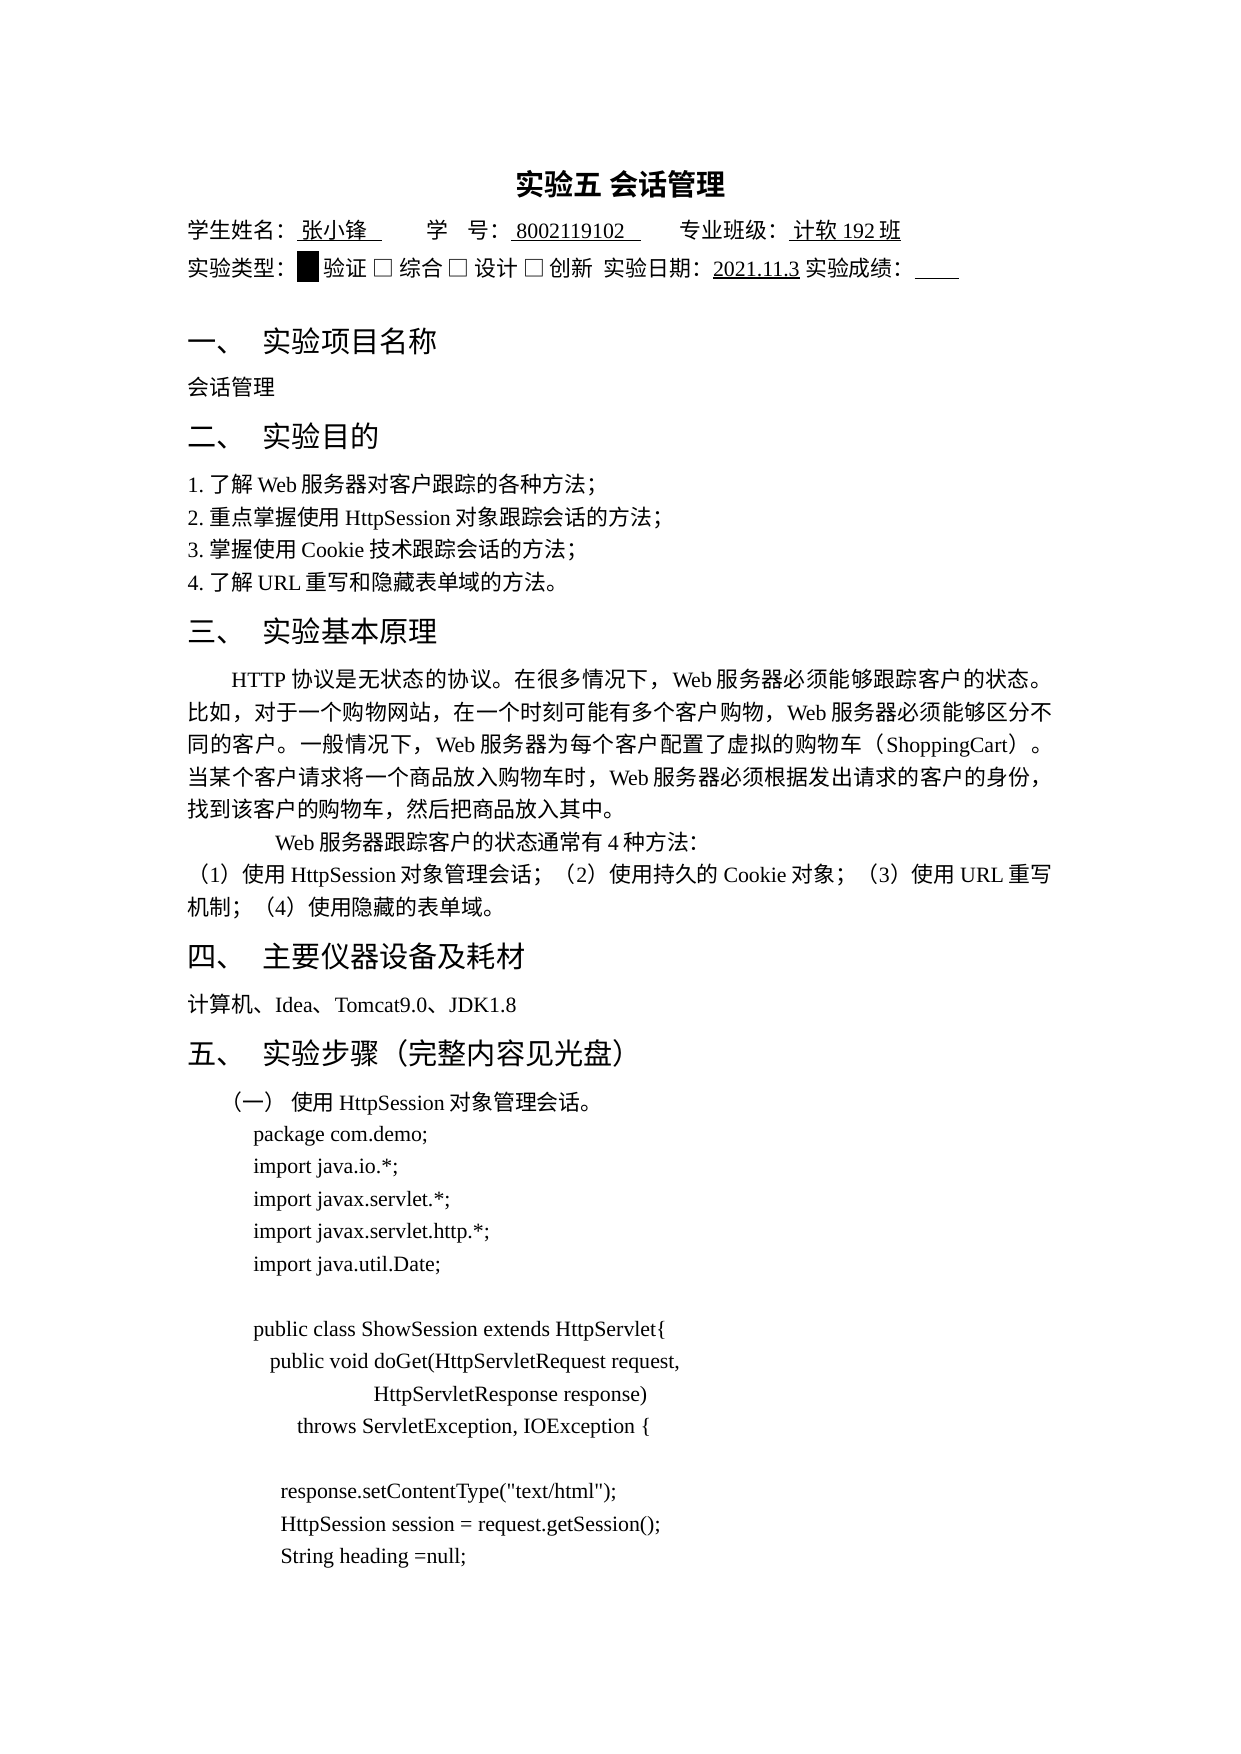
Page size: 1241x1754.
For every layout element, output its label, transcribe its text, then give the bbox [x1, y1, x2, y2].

text throws ServletException, IOException { [253, 1409, 1053, 1442]
list 实验步骤（完整内容见光盘） [187, 1019, 1053, 1084]
text 会话管理 [187, 369, 1053, 402]
text package com.demo; [253, 1117, 1053, 1149]
text import java.util.Date; [253, 1247, 1053, 1279]
text 2. 重点掌握使用HttpSession对象跟踪会话的方法； [187, 499, 1053, 532]
text 实验五 会话管理 [187, 162, 1053, 204]
list 实验目的 [187, 402, 1053, 467]
text HttpSession session = request.getSession(); [253, 1507, 1053, 1539]
text HTTP协议是无状态的协议。在很多情况下，Web服务器必须能够跟踪客户的状态。比如，对于一个购物网站，在一个时刻可能有多个客户购物，Web服务器必须能够区分不同的客户。一般情况下，Web服务器为每个客户配置了虚拟的购物车（ShoppingCart）。当某个客户请求将一个商品放入购物车时，Web服务器必须根据发出请求的客户的身份，找到该客户的购物车，然后把商品放入其中。 [187, 662, 1053, 824]
text import java.io.*; [253, 1149, 1053, 1182]
text 4. 了解URL重写和隐藏表单域的方法。 [187, 564, 1053, 597]
text import javax.servlet.*; [253, 1182, 1053, 1214]
text Web服务器跟踪客户的状态通常有4种方法： [231, 824, 1053, 857]
list 主要仪器设备及耗材 [187, 922, 1053, 987]
text public void doGet(HttpServletRequest request, [253, 1344, 1053, 1377]
text 学生姓名： 张小锋 学 号： 8002119102 专业班级： 计软192班 [187, 213, 1053, 244]
text 3. 掌握使用Cookie技术跟踪会话的方法； [187, 532, 1053, 564]
text （一） 使用HttpSession对象管理会话。 [187, 1084, 1053, 1117]
text import javax.servlet.http.*; [253, 1214, 1053, 1247]
text 1. 了解Web服务器对客户跟踪的各种方法； [187, 467, 1053, 499]
text 计算机、Idea、Tomcat9.0、JDK1.8 [187, 987, 1053, 1019]
text HttpServletResponse response) [253, 1377, 1053, 1409]
text response.setContentType("text/html"); [253, 1474, 1053, 1507]
text public class ShowSession extends HttpServlet{ [253, 1312, 1053, 1344]
list 实验项目名称 [187, 319, 1087, 361]
text （1）使用HttpSession对象管理会话；（2）使用持久的Cookie对象；（3）使用URL重写机制；（4）使用隐藏的表单域。 [187, 857, 1053, 922]
text 实验类型：□ 验证 □ 综合 □ 设计 □ 创新 实验日期：2021.11.3 实验成绩： [319, 251, 1053, 282]
list 实验基本原理 [187, 597, 1053, 662]
text String heading =null; [253, 1539, 1053, 1572]
